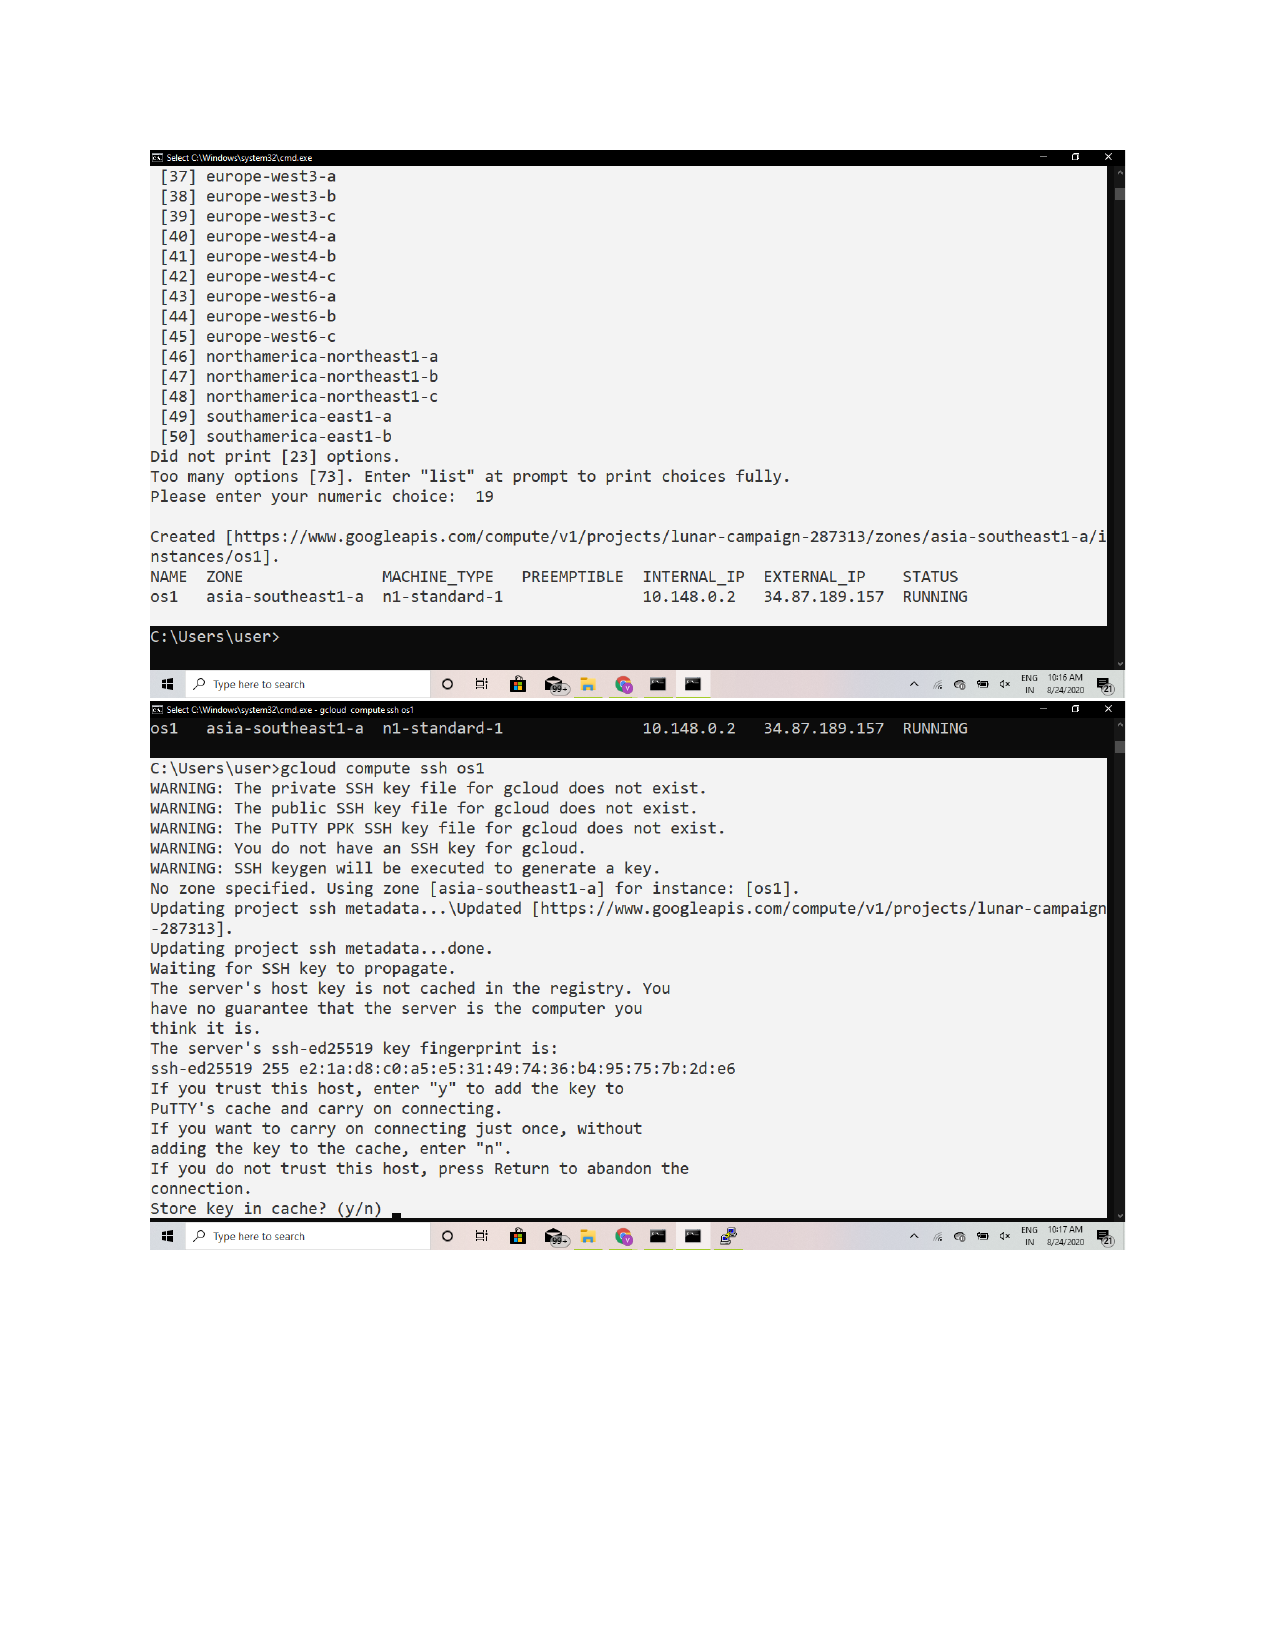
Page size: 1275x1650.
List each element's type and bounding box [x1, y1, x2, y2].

picture [150, 701, 1125, 1250]
picture [150, 150, 1125, 698]
